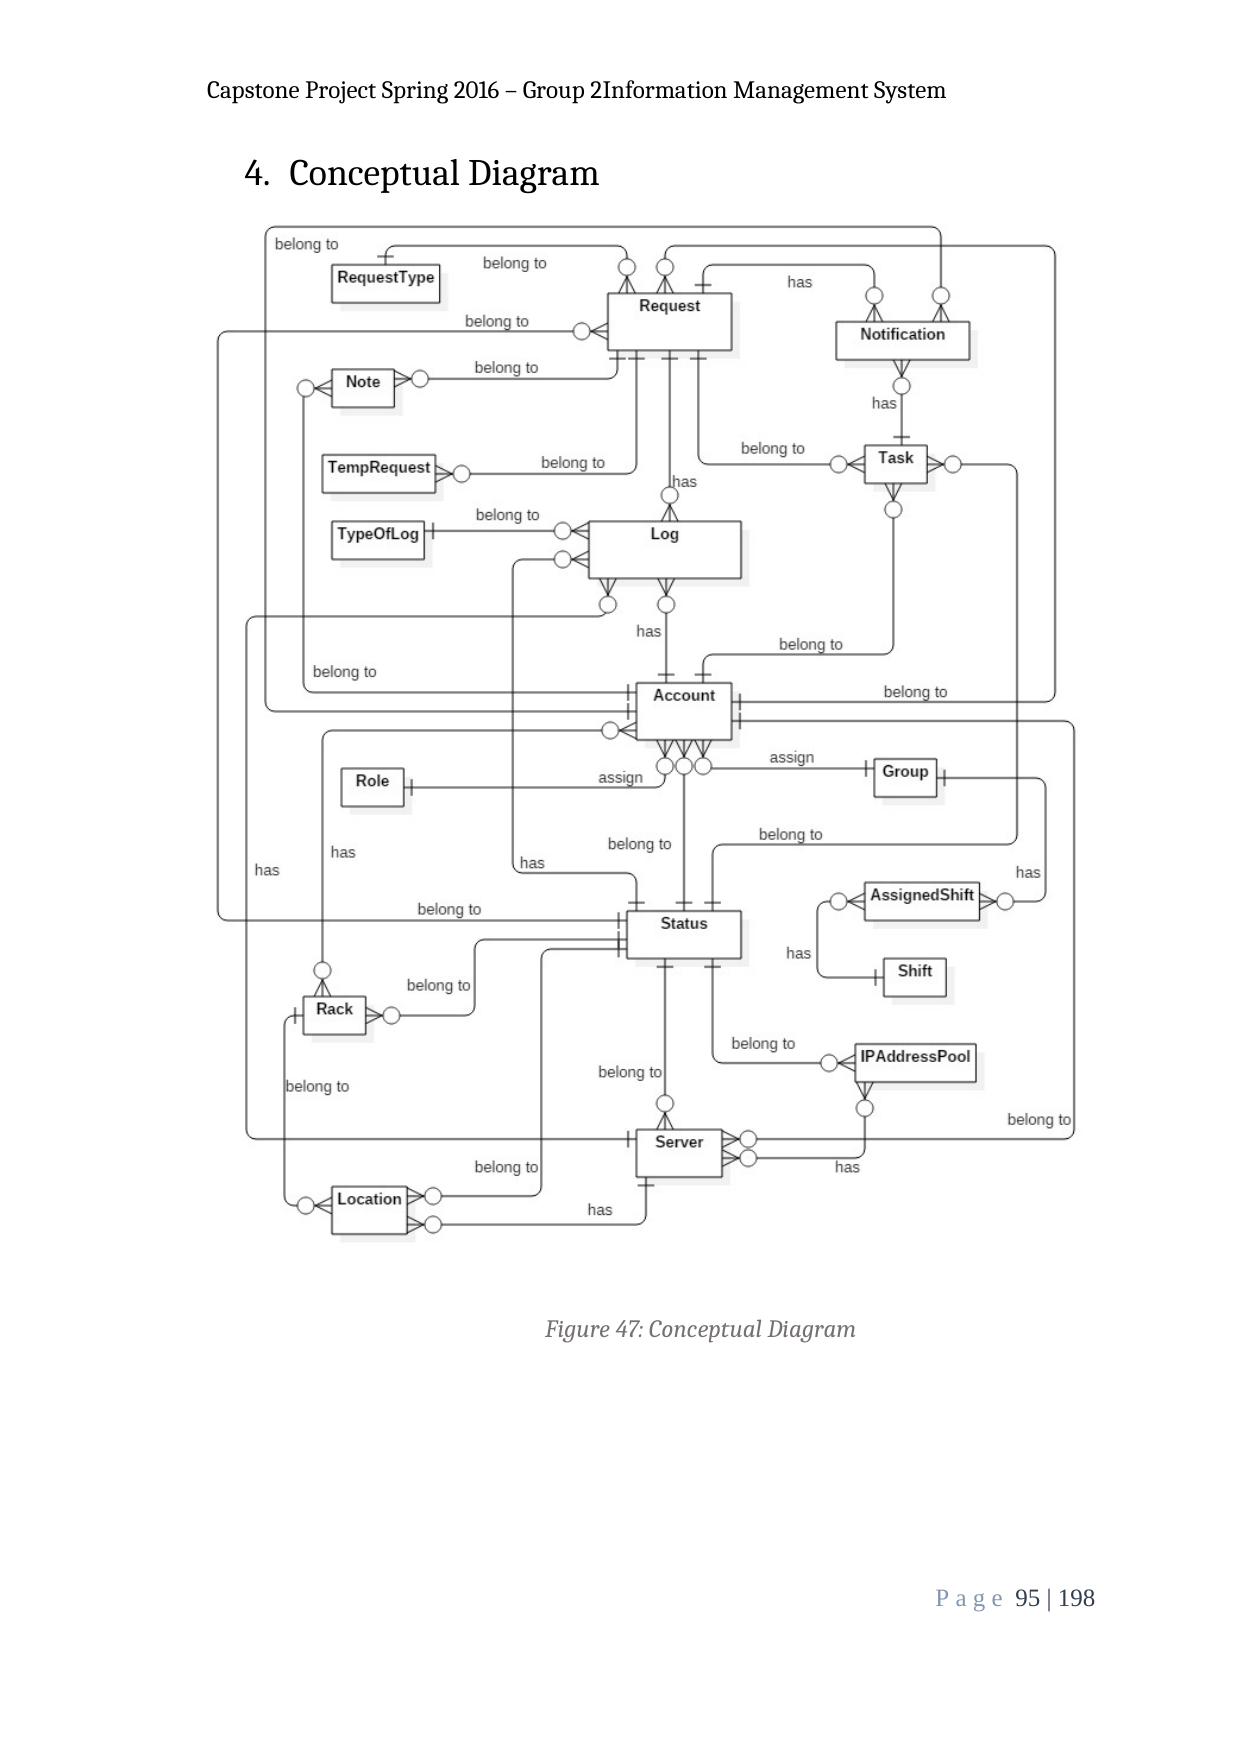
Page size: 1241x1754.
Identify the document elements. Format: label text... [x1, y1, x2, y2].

picture [206, 215, 1123, 1296]
text Figure 47: Conceptual Diagram [282, 1314, 1122, 1343]
subtitle Conceptual Diagram [244, 152, 1122, 195]
